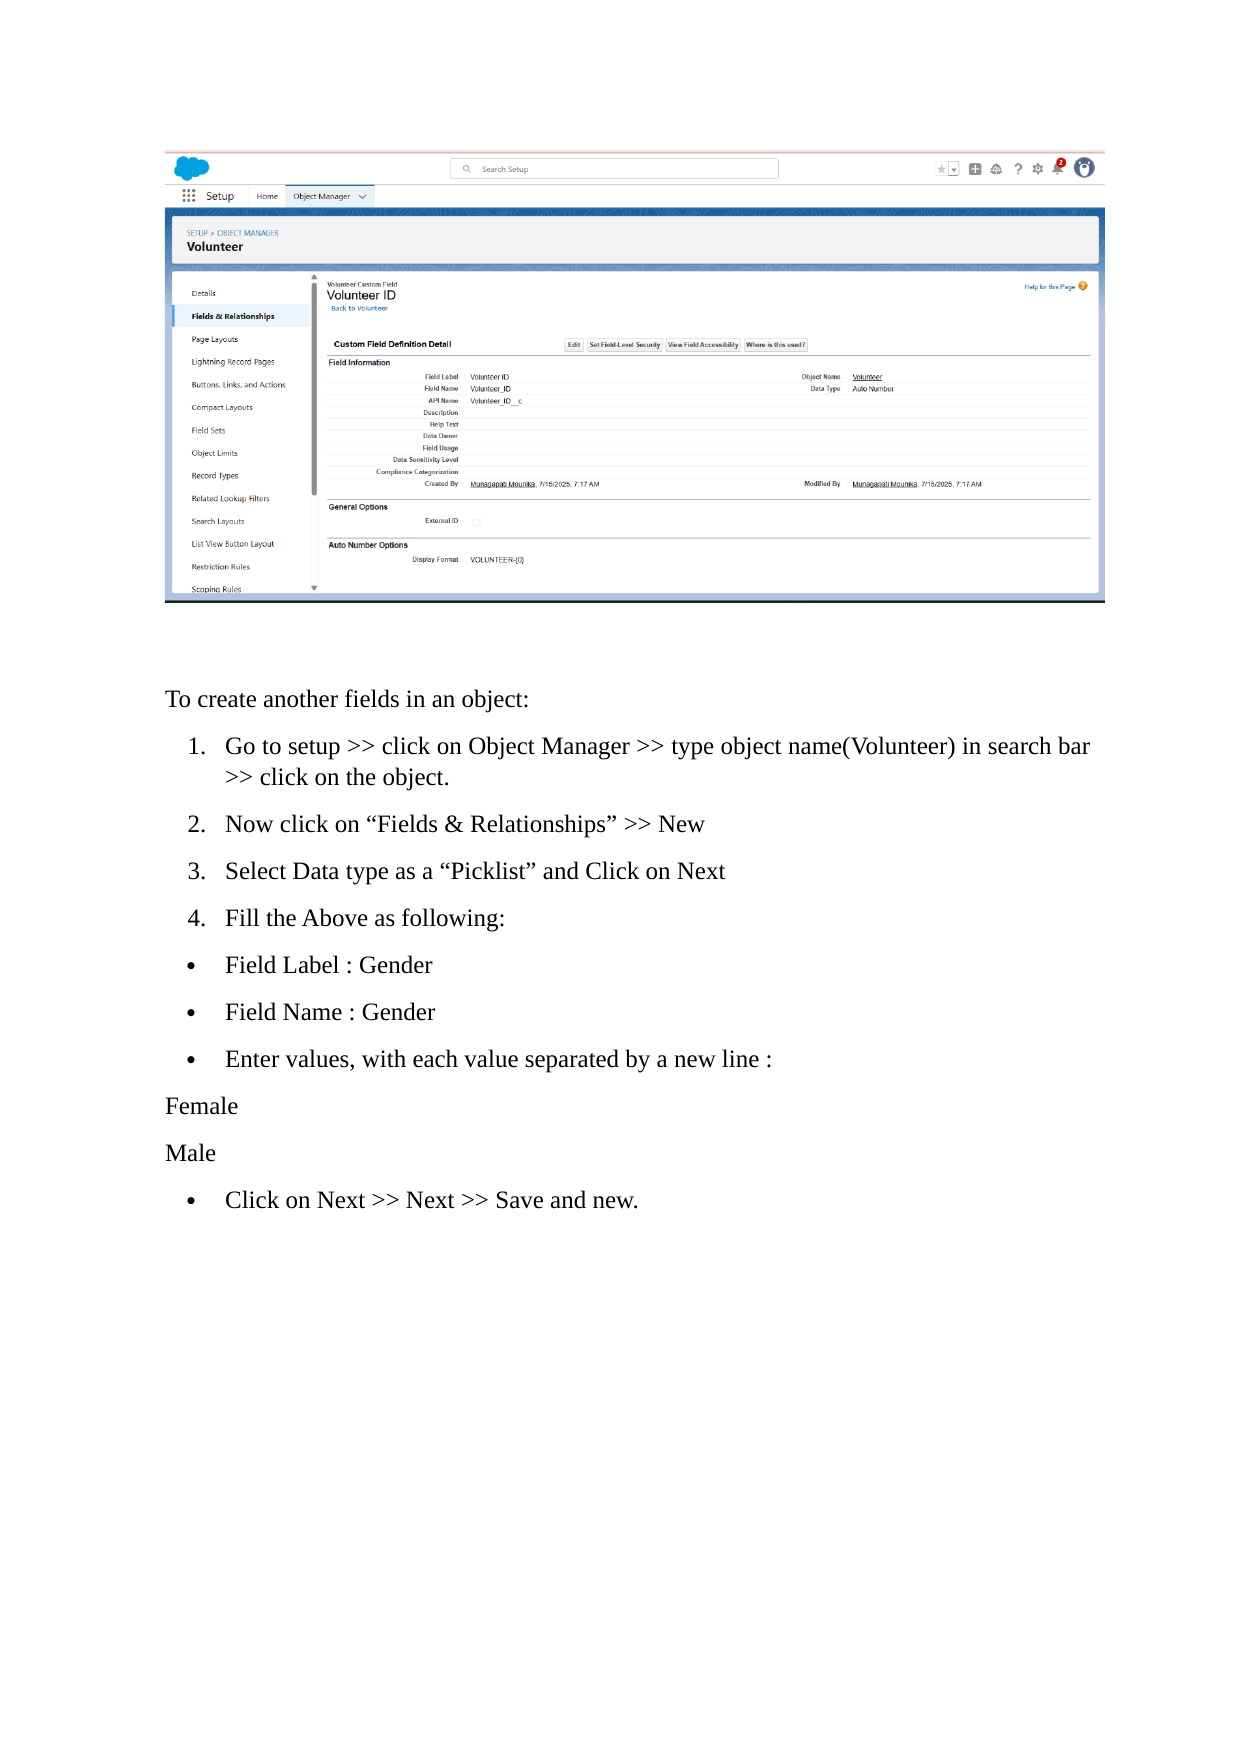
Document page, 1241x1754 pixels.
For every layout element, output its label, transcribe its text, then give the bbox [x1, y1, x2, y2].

list Field Label : Gender [187, 950, 1090, 979]
list Enter values, with each value separated by a new line : [187, 1044, 1090, 1073]
picture [164, 150, 1105, 603]
list Select Data type as a “Picklist” and Click on Next [187, 856, 1090, 884]
text Male [165, 1138, 1090, 1167]
list Field Name : Gender [187, 997, 1090, 1026]
list Now click on “Fields & Relationships” >> New [187, 809, 1090, 837]
text Female [165, 1091, 1090, 1120]
list Fill the Above as following: [187, 903, 1090, 932]
list Click on Next >> Next >> Save and new. [187, 1185, 1090, 1214]
list Go to setup >> click on Object Manager >> type object name(Volunteer) in search bar >> click on the object. [187, 731, 1090, 790]
text To create another fields in an object: [165, 684, 1090, 713]
